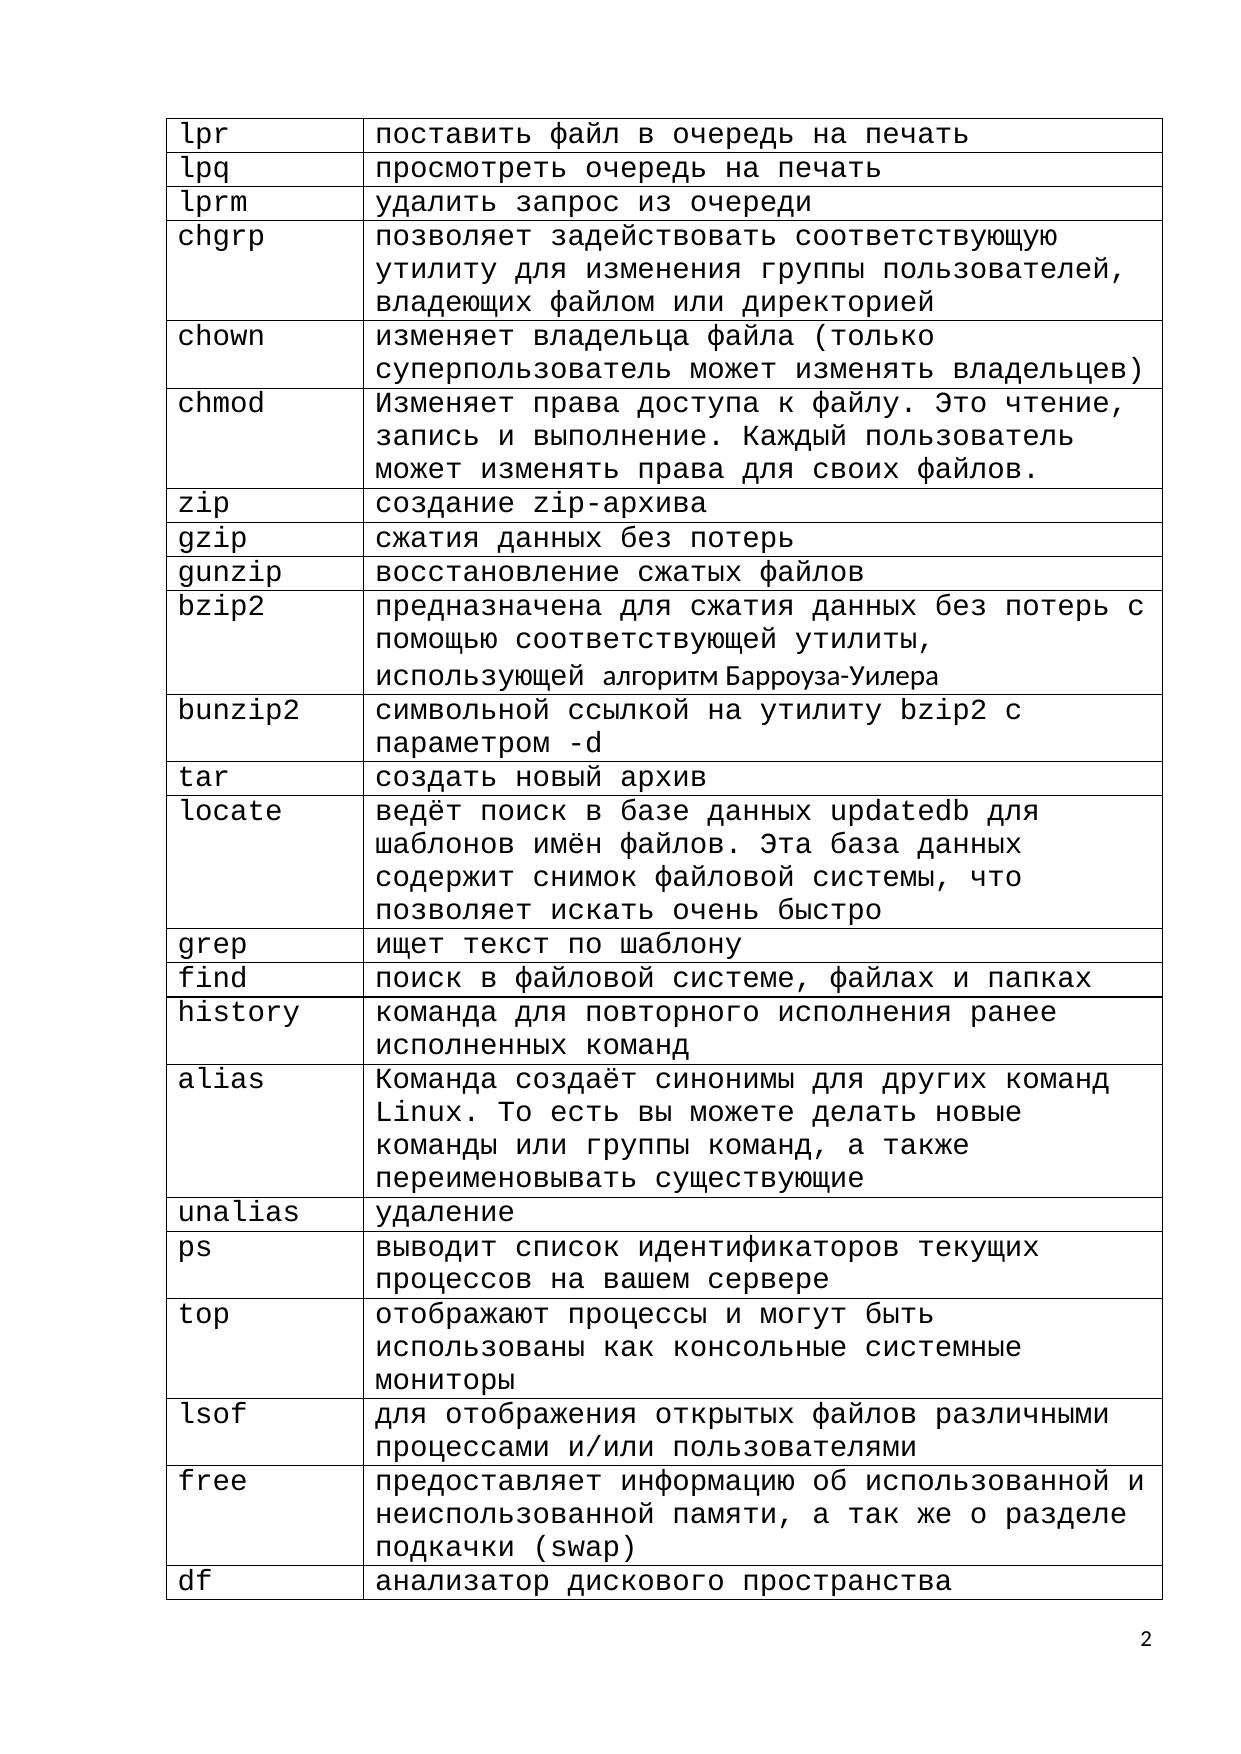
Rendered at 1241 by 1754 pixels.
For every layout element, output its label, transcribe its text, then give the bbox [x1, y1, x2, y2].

table_cell поиск в файловой системе, файлах и папках [364, 963, 1162, 996]
table_cell удаление [364, 1198, 1162, 1231]
table_cell free [167, 1466, 363, 1565]
table_cell удалить запрос из очереди [364, 187, 1162, 220]
table_cell восстановление сжатых файлов [364, 557, 1162, 590]
table_cell сжатия данных без потерь [364, 523, 1162, 556]
table_cell bunzip2 [167, 695, 363, 761]
table_cell отображают процессы и могут быть использованы как консольные системные мониторы [364, 1299, 1162, 1398]
table_cell lpq [167, 153, 363, 186]
table_cell Изменяет права доступа к файлу. Это чтение, запись и выполнение. Каждый пользователь может изменять права для своих файлов. [364, 389, 1162, 488]
table_cell df [167, 1566, 363, 1599]
table_cell find [167, 963, 363, 996]
table_cell Команда создаёт синонимы для других команд Linux. То есть вы можете делать новые команды или группы команд, а также переименовывать существующие [364, 1065, 1162, 1197]
table_cell bzip2 [167, 591, 363, 694]
table_cell gzip [167, 523, 363, 556]
table_cell просмотреть очередь на печать [364, 153, 1162, 186]
table_cell позволяет задействовать соответствующую утилиту для изменения группы пользователей, владеющих файлом или директорией [364, 221, 1162, 320]
table_cell для отображения открытых файлов различными процессами и/или пользователями [364, 1399, 1162, 1465]
table_cell grep [167, 929, 363, 962]
table_cell lprm [167, 187, 363, 220]
table_cell поставить файл в очередь на печать [364, 119, 1162, 152]
table_cell chmod [167, 389, 363, 488]
table_cell предоставляет информацию об использованной и неиспользованной памяти, а так же о разделе подкачки (swap) [364, 1466, 1162, 1565]
table_cell изменяет владельца файла (только суперпользователь может изменять владельцев) [364, 321, 1162, 387]
table_cell анализатор дискового пространства [364, 1566, 1162, 1599]
table_cell cоздать новый архив [364, 762, 1162, 795]
table_cell ведёт поиск в базе данных updatedb для шаблонов имён файлов. Эта база данных содержит снимок файловой системы, что позволяет искать очень быстро [364, 796, 1162, 928]
table_cell предназначена для сжатия данных без потерь с помощью соответствующей утилиты, использующей алгоритм Барроуза-Уилера [364, 591, 1162, 694]
table_cell zip [167, 489, 363, 522]
table_cell chown [167, 321, 363, 387]
table_cell lpr [167, 119, 363, 152]
table_cell ps [167, 1232, 363, 1298]
table_cell top [167, 1299, 363, 1398]
table_cell gunzip [167, 557, 363, 590]
table_cell alias [167, 1065, 363, 1197]
table_cell unalias [167, 1198, 363, 1231]
table_cell chgrp [167, 221, 363, 320]
table_cell locate [167, 796, 363, 928]
table_cell tar [167, 762, 363, 795]
table_cell history [167, 998, 363, 1063]
table_cell создание zip-архива [364, 489, 1162, 522]
table_cell lsof [167, 1399, 363, 1465]
table_cell выводит список идентификаторов текущих процессов на вашем сервере [364, 1232, 1162, 1298]
table_cell ищет текст по шаблону [364, 929, 1162, 962]
table_cell символьной ссылкой на утилиту bzip2 с параметром -d [364, 695, 1162, 761]
table_cell команда для повторного исполнения ранее исполненных команд [364, 998, 1162, 1063]
